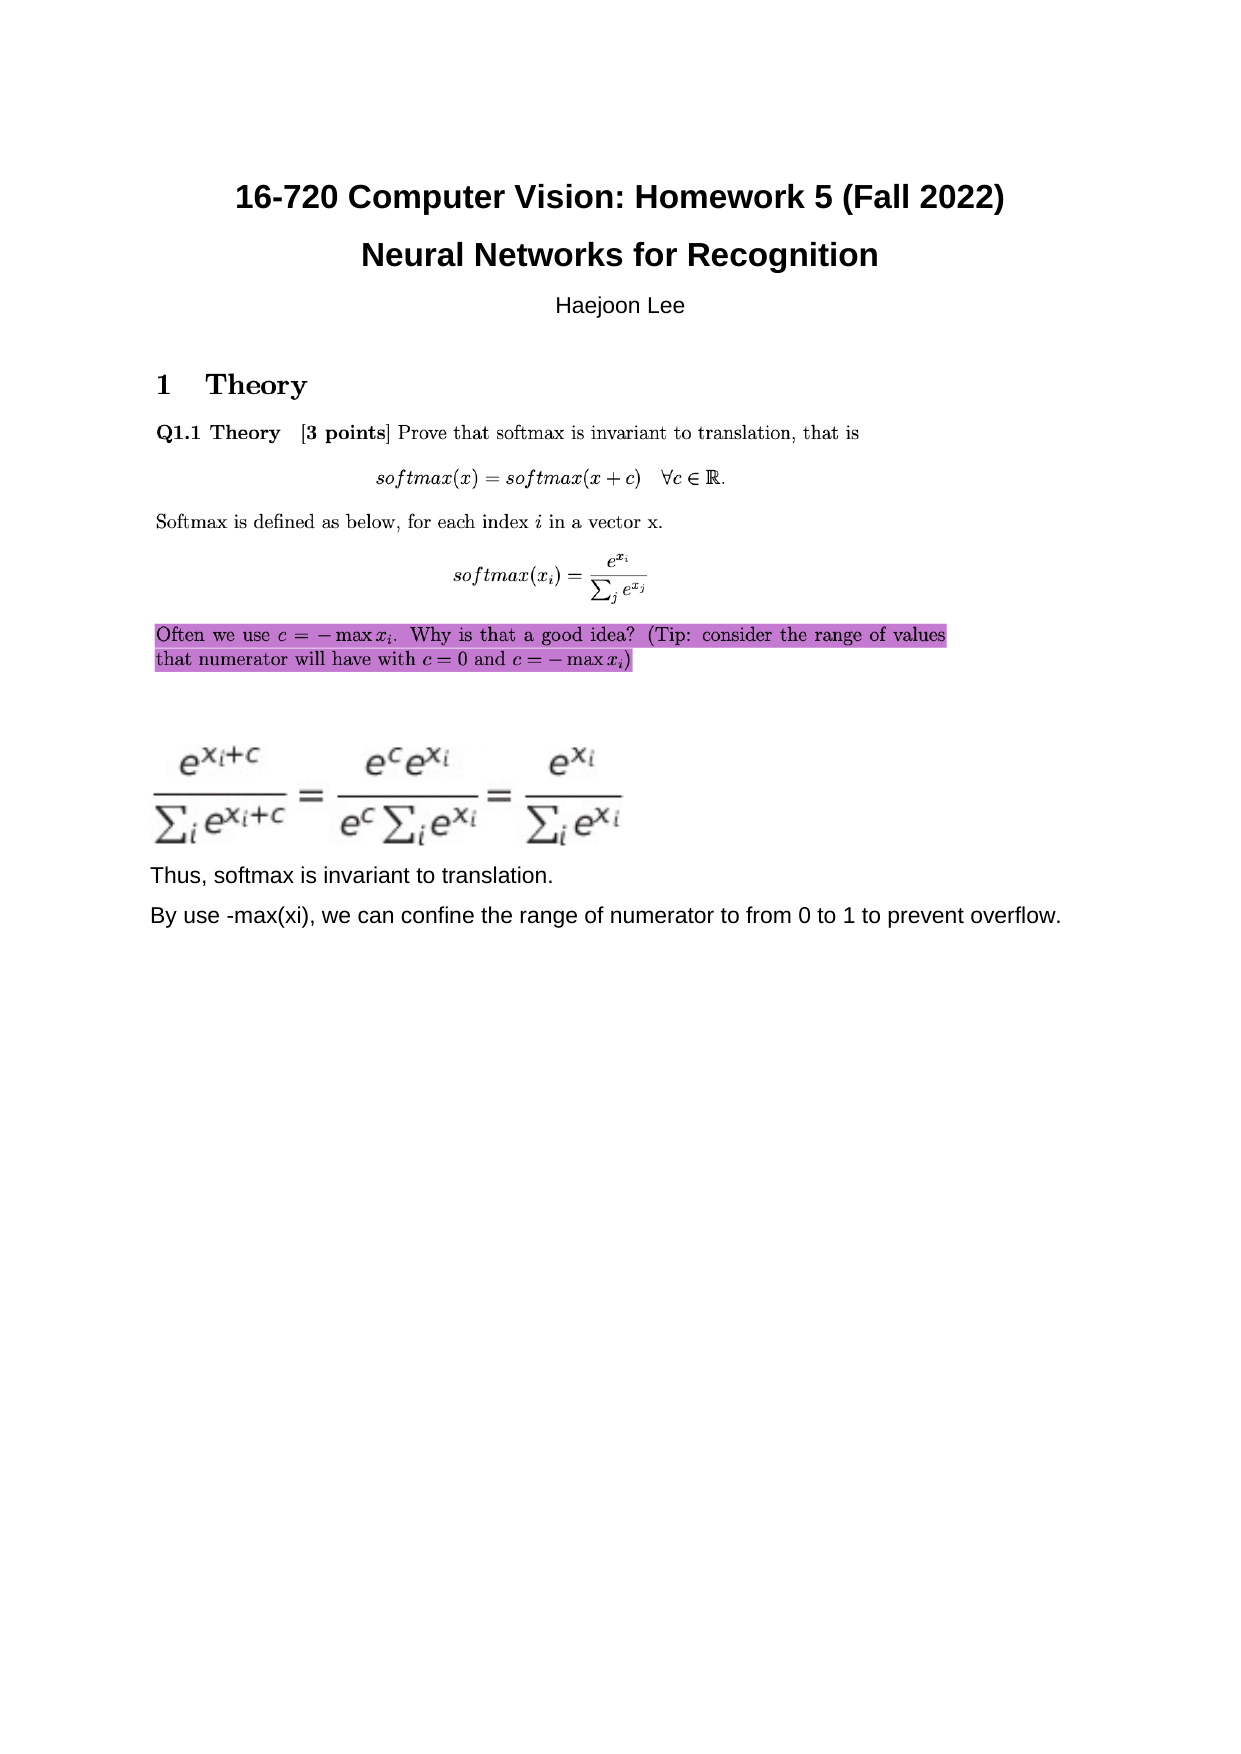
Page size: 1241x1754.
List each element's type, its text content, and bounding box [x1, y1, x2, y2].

picture [296, 746, 624, 848]
text 16-720 Computer Vision: Homework 5 (Fall 2022) [150, 177, 1090, 216]
picture [150, 371, 952, 679]
text Neural Networks for Recognition [150, 235, 1090, 273]
text Haejoon Lee [150, 292, 1090, 319]
text Thus, softmax is invariant to translation. [150, 862, 1090, 889]
text By use -max(xi), we can confine the range of numerator to from 0 to 1 to prevent overflow. [150, 902, 1090, 928]
picture [150, 744, 290, 848]
